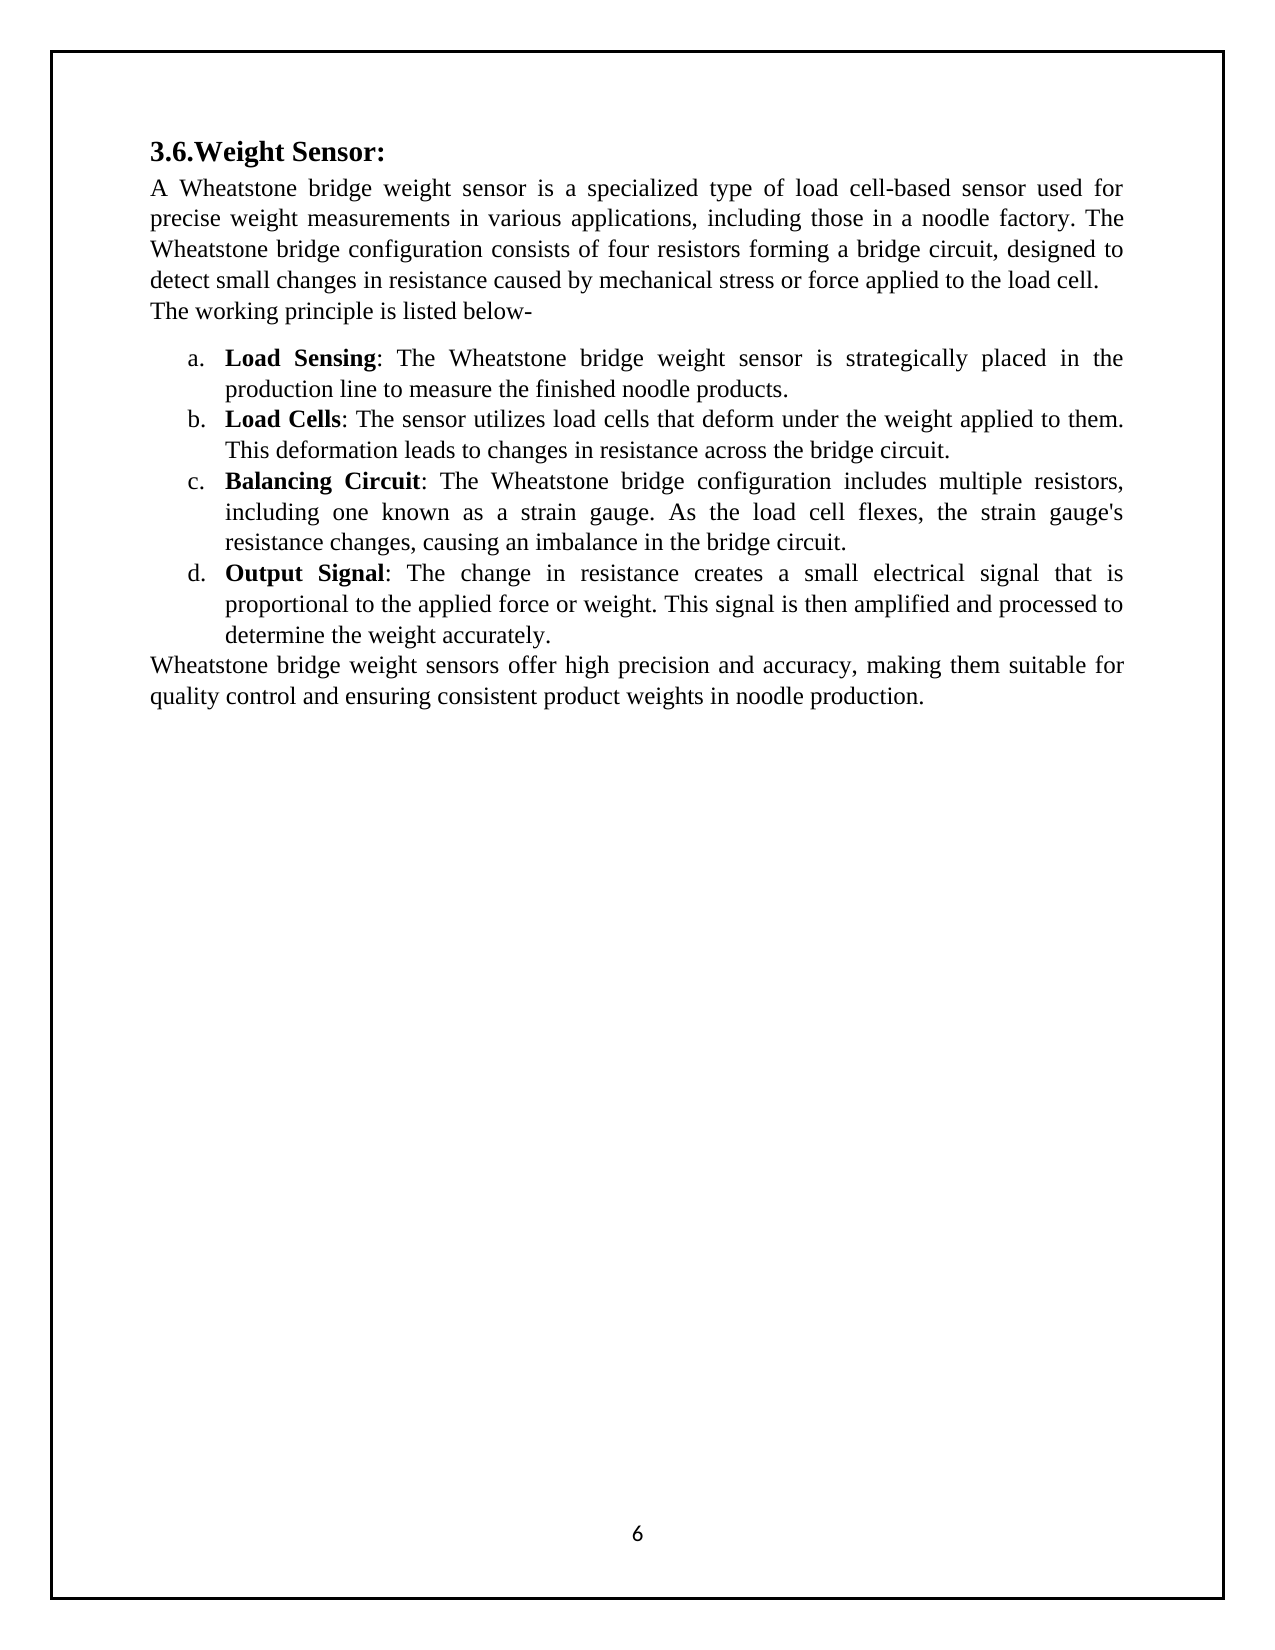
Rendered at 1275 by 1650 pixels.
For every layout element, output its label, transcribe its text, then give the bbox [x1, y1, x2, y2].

list Output Signal: The change in resistance creates a small electrical signal that is proportional to the applied force or weight. This signal is then amplified and processed to determine the weight accurately. [187, 558, 1125, 648]
text Wheatstone bridge weight sensors offer high precision and accuracy, making them suitable for quality control and ensuring consistent product weights in noodle production. [150, 650, 1125, 710]
list Load Sensing: The Wheatstone bridge weight sensor is strategically placed in the production line to measure the finished noodle products. [187, 343, 1125, 403]
text A Wheatstone bridge weight sensor is a specialized type of load cell-based sensor used for precise weight measurements in various applications, including those in a noodle factory. The Wheatstone bridge configuration consists of four resistors forming a bridge circuit, designed to detect small changes in resistance caused by mechanical stress or force applied to the load cell. [150, 173, 1125, 294]
list Load Cells: The sensor utilizes load cells that deform under the weight applied to them. This deformation leads to changes in resistance across the bridge circuit. [187, 404, 1125, 464]
text 3.6.Weight Sensor: [150, 134, 1125, 168]
list Balancing Circuit: The Wheatstone bridge configuration includes multiple resistors, including one known as a strain gauge. As the load cell flexes, the strain gauge's resistance changes, causing an imbalance in the bridge circuit. [187, 466, 1125, 556]
text The working principle is listed below- [150, 296, 1125, 324]
